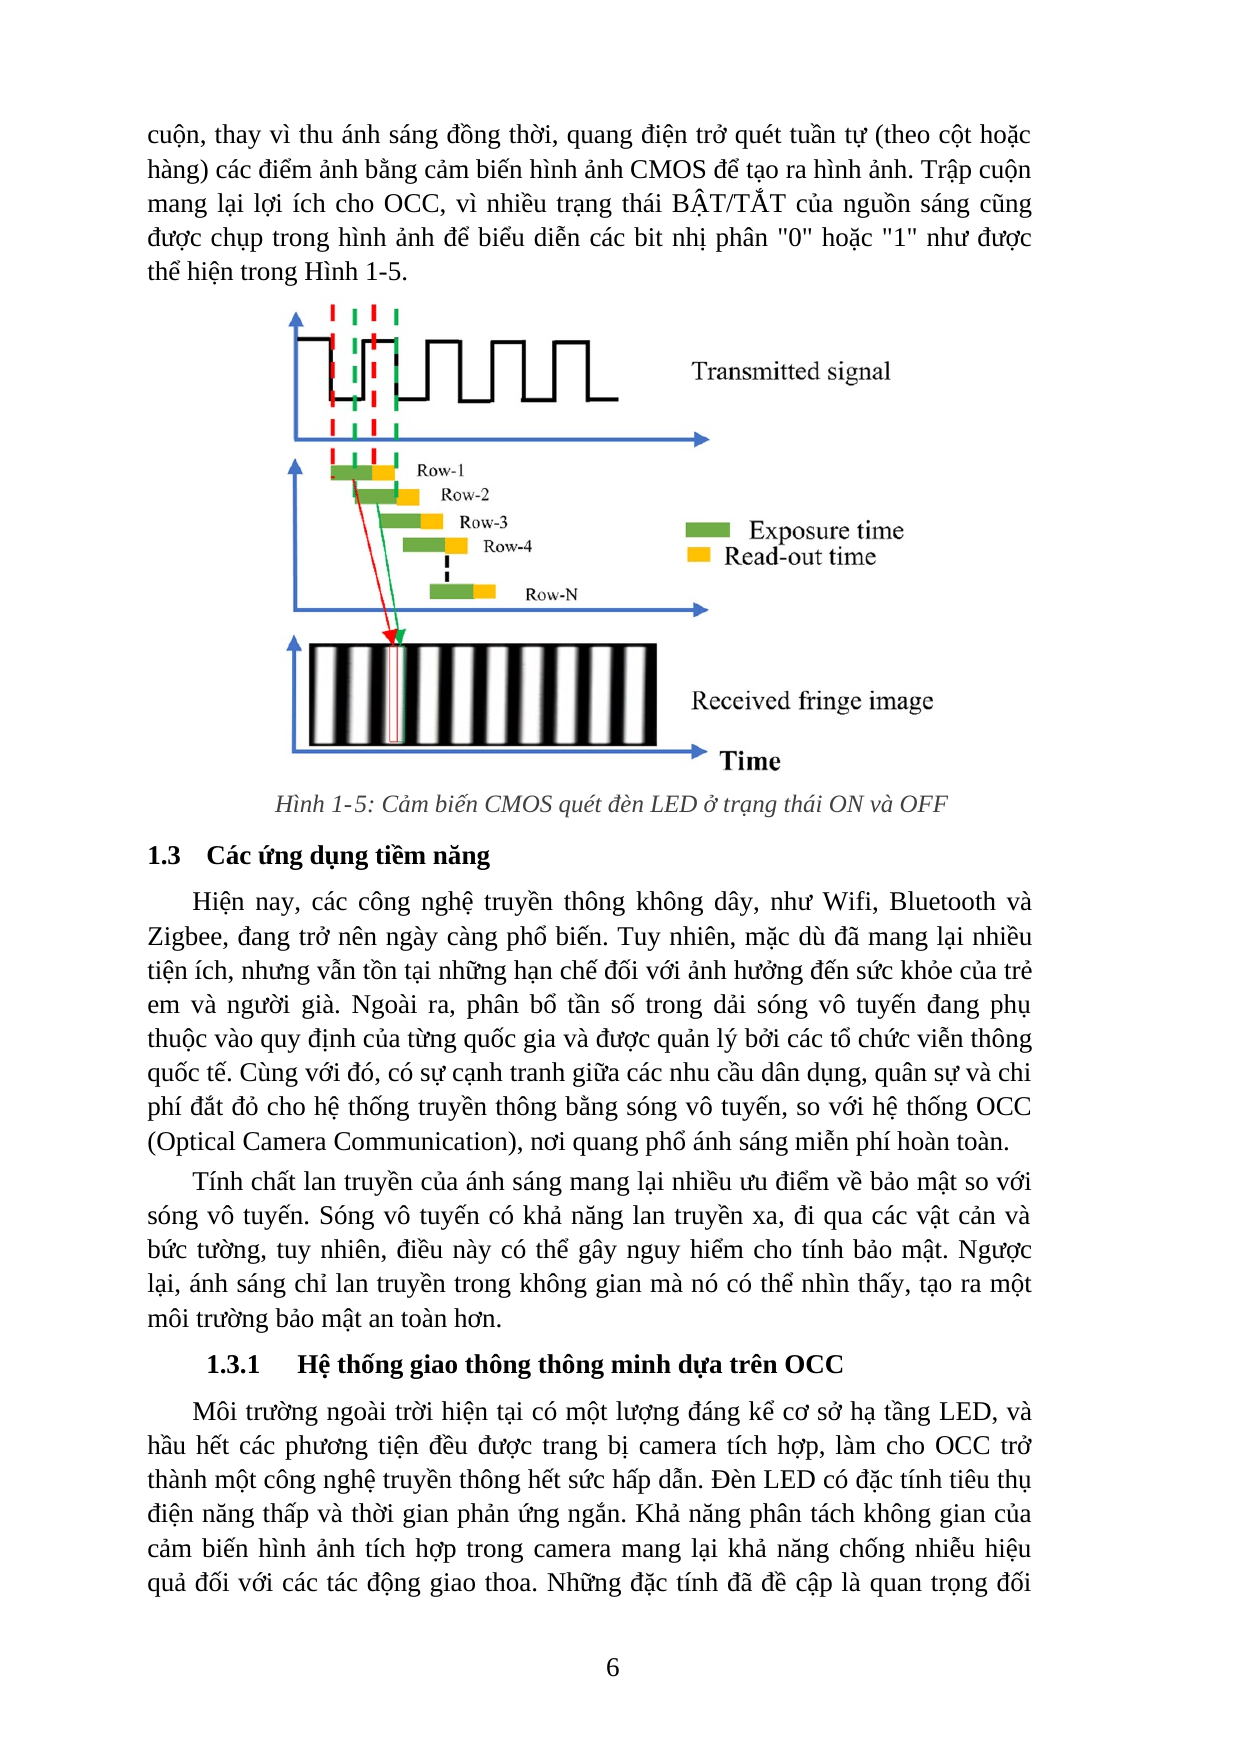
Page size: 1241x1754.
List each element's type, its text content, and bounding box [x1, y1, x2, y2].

text Hình 1-5: Cảm biến CMOS quét đèn LED ở trạng thái ON và OFF [147, 789, 1033, 818]
text Tính chất lan truyền của ánh sáng mang lại nhiều ưu điểm về bảo mật so với sóng vô tuyến. Sóng vô tuyến có khả năng lan truyền xa, đi qua các vật cản và bức tường, tuy nhiên, điều này có thể gây nguy hiểm cho tính bảo mật. Ngược lại, ánh sáng chỉ lan truyền trong không gian mà nó có thể nhìn thấy, tạo ra một môi trường bảo mật an toàn hơn. [147, 1165, 1033, 1333]
subtitle Các ứng dụng tiềm năng [147, 839, 1033, 870]
subtitle Hệ thống giao thông thông minh dựa trên OCC [206, 1348, 1033, 1379]
text Hiện nay, các công nghệ truyền thông không dây, như Wifi, Bluetooth và Zigbee, đang trở nên ngày càng phổ biến. Tuy nhiên, mặc dù đã mang lại nhiều tiện ích, nhưng vẫn tồn tại những hạn chế đối với ảnh hưởng đến sức khỏe của trẻ em và người già. Ngoài ra, phân bổ tần số trong dải sóng vô tuyến đang phụ thuộc vào quy định của từng quốc gia và được quản lý bởi các tổ chức viễn thông quốc tế. Cùng với đó, có sự cạnh tranh giữa các nhu cầu dân dụng, quân sự và chi phí đắt đỏ cho hệ thống truyền thông bằng sóng vô tuyến, so với hệ thống OCC (Optical Camera Communication), nơi quang phổ ánh sáng miễn phí hoàn toàn. [147, 886, 1033, 1156]
picture [266, 295, 959, 780]
